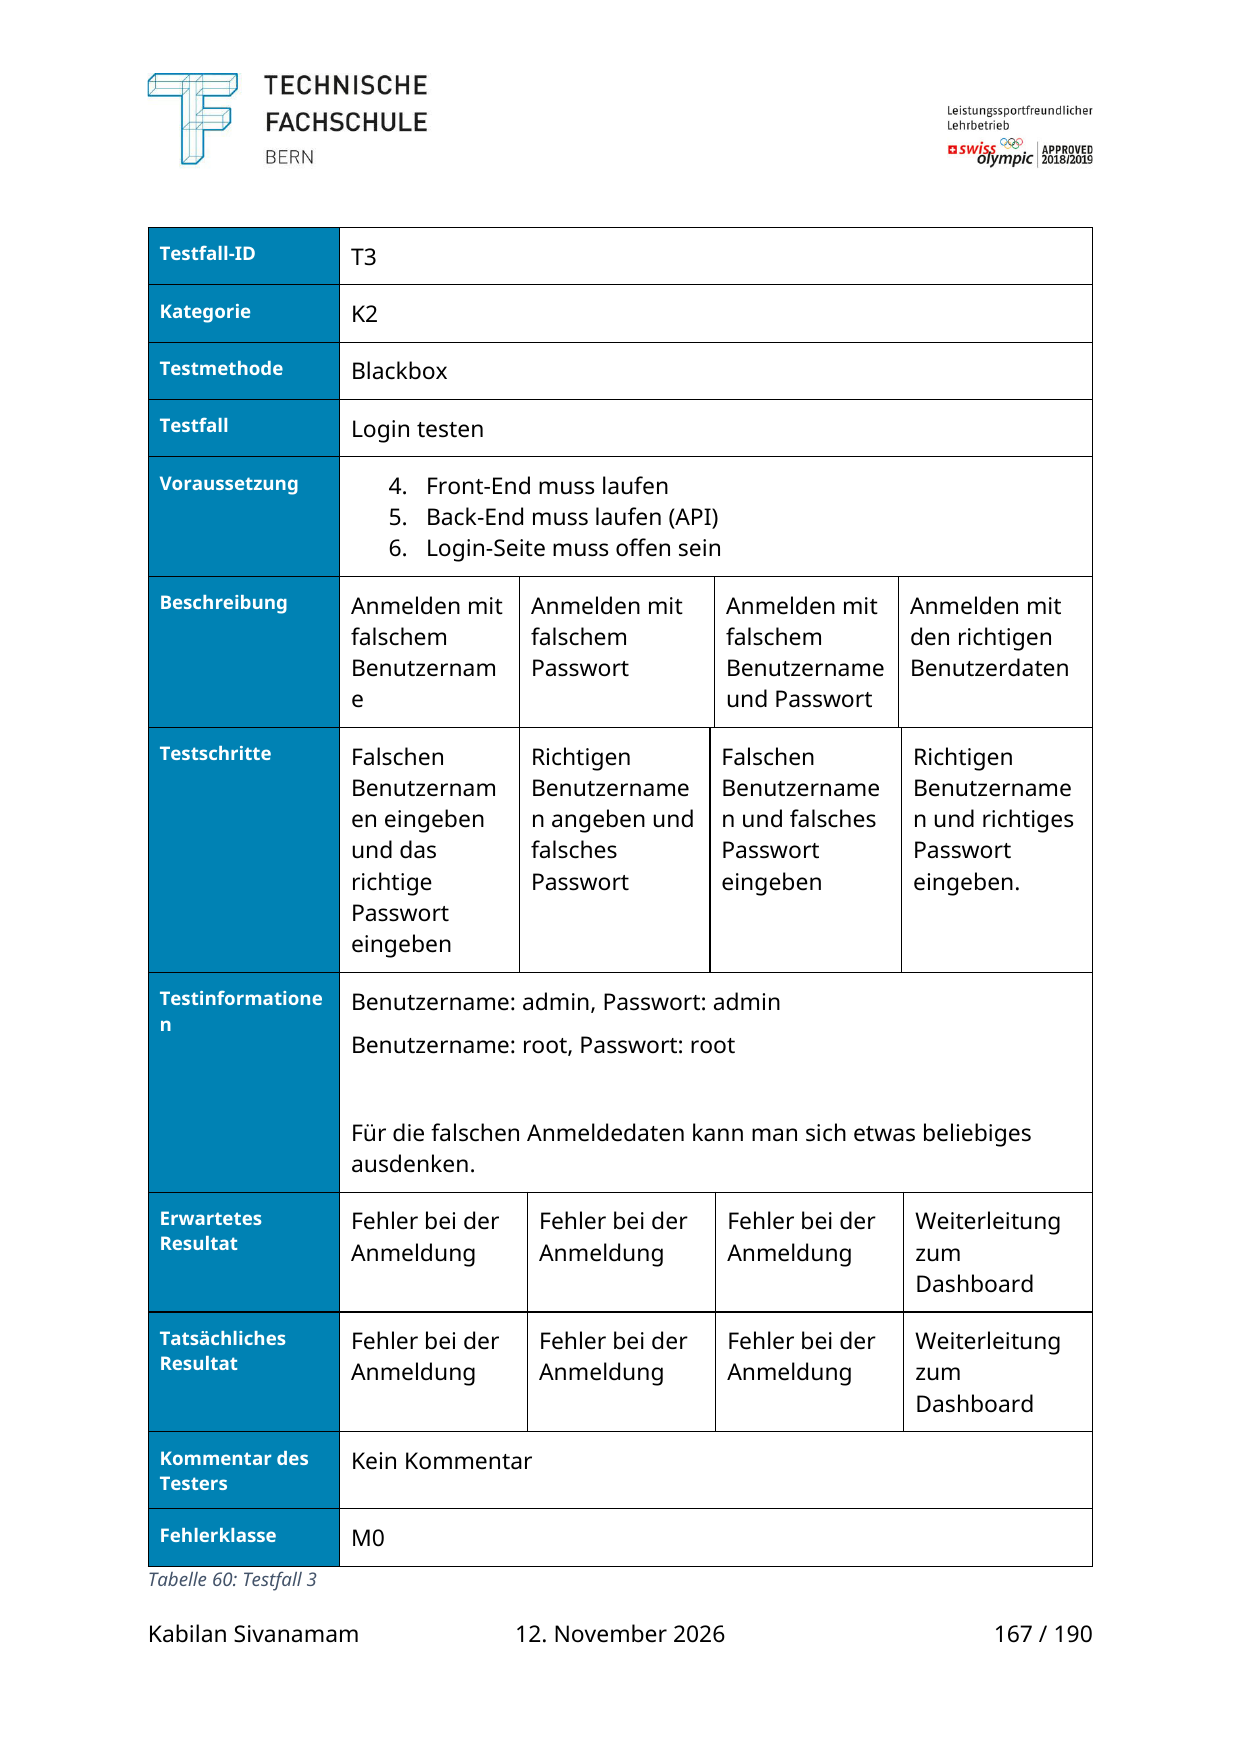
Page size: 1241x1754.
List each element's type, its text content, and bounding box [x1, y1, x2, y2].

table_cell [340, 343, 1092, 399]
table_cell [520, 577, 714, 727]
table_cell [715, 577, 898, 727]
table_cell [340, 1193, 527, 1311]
picture [147, 73, 1093, 196]
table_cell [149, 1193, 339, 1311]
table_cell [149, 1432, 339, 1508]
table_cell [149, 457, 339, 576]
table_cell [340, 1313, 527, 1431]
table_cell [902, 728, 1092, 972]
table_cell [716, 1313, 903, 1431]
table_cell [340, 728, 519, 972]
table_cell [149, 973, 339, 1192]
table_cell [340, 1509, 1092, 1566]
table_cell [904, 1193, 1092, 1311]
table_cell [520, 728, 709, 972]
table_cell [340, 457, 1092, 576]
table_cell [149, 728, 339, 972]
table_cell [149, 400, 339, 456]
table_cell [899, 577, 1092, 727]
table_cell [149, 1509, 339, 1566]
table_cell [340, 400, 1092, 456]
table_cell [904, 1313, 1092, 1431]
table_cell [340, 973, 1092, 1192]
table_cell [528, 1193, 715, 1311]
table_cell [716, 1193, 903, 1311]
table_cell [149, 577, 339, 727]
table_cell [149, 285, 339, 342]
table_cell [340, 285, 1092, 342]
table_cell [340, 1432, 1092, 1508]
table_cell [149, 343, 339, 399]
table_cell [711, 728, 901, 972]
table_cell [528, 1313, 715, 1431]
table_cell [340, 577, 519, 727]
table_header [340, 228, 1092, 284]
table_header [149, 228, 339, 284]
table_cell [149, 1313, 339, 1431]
